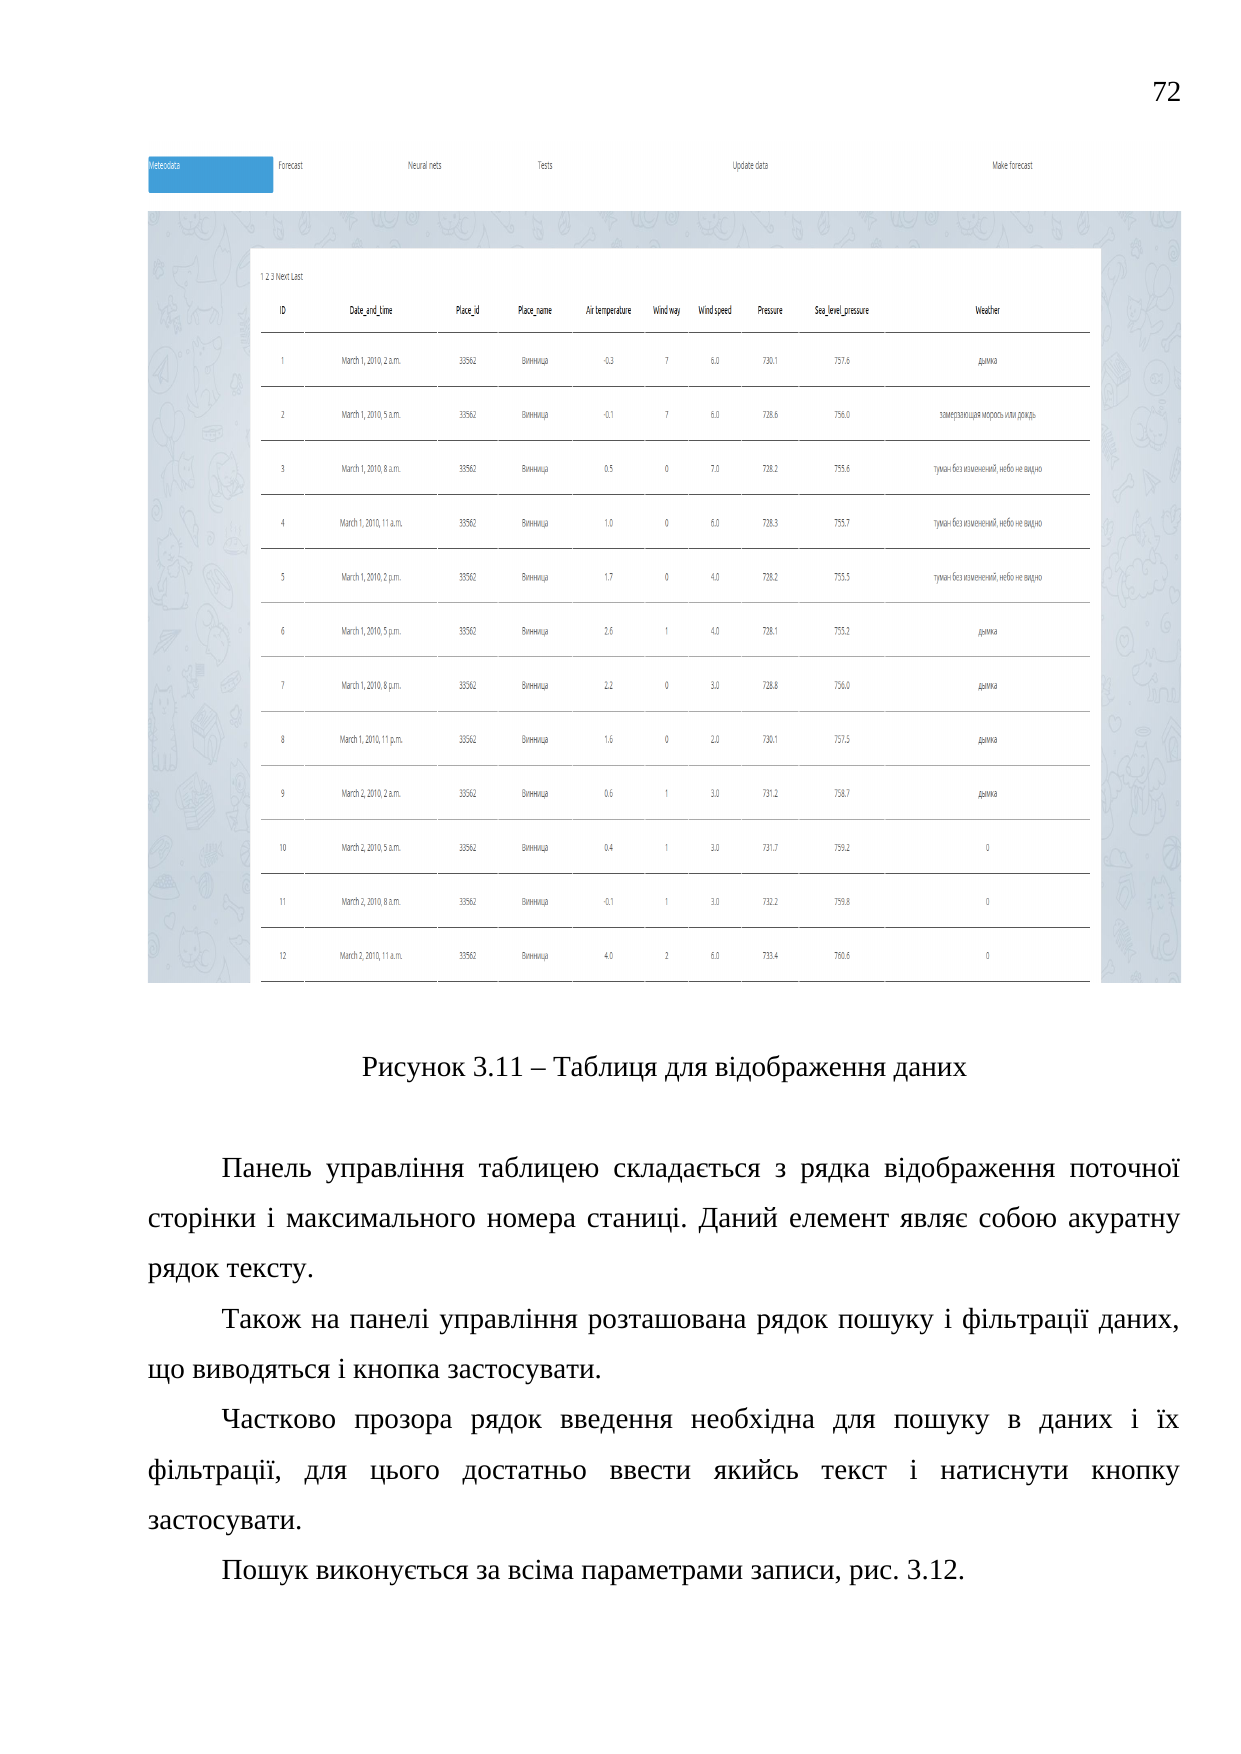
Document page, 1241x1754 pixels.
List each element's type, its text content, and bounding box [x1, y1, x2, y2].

text Панель управління таблицею складається з рядка відображення поточної сторінки і максимального номера станиці. Даний елемент являє собою акуратну рядок тексту. [148, 1150, 1181, 1284]
text Також на панелі управління розташована рядок пошуку і фільтрації даних, що виводяться і кнопка застосувати. [148, 1301, 1181, 1385]
picture [147, 141, 1182, 983]
text Частково прозора рядок введення необхідна для пошуку в даних і їх фільтрації, для цього достатньо ввести якийсь текст і натиснути кнопку застосувати. [148, 1401, 1181, 1536]
text Рисунок 3.11 – Таблиця для відображення даних [148, 1049, 1181, 1083]
text Пошук виконується за всіма параметрами записи, рис. 3.12. [148, 1552, 1181, 1586]
